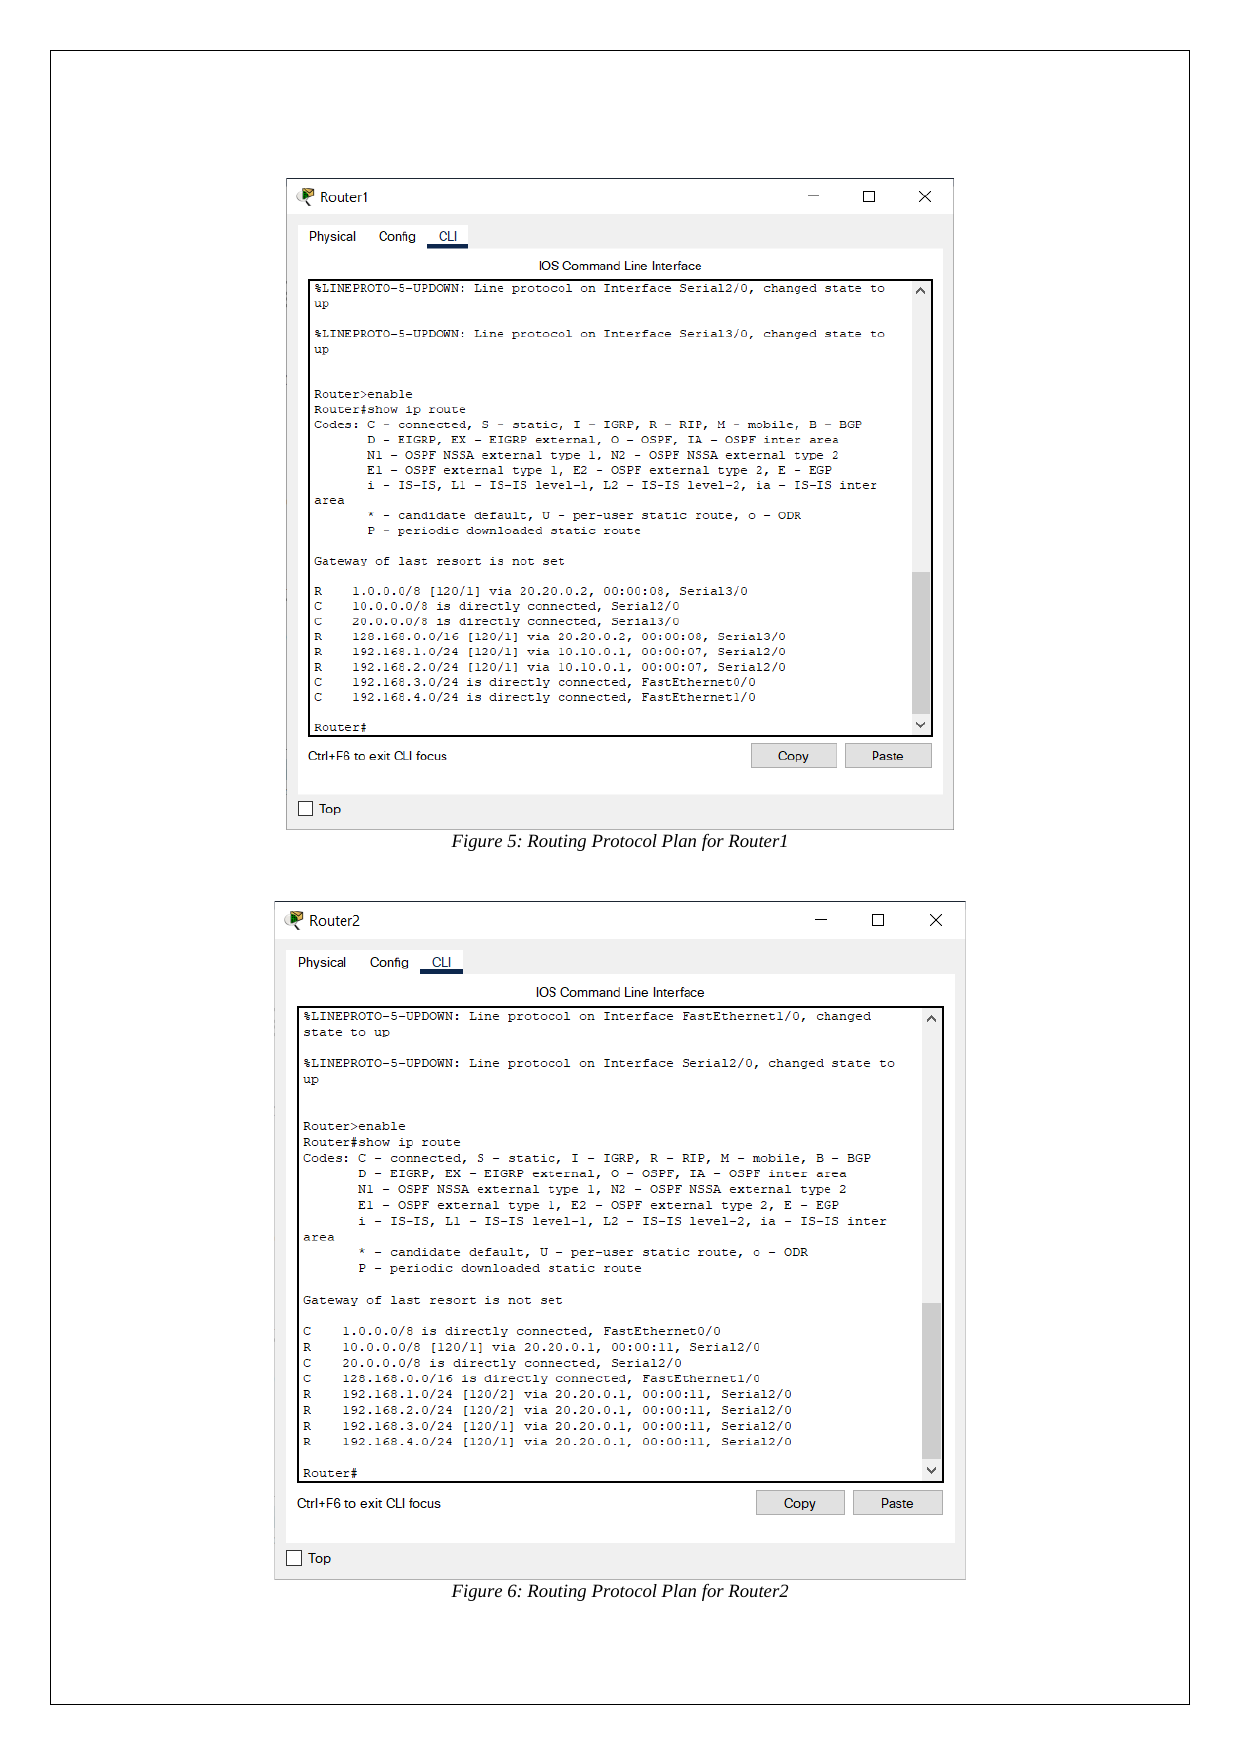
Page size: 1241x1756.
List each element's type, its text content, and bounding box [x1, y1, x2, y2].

picture [274, 901, 966, 1580]
text Figure 6: Routing Protocol Plan for Router2 [150, 1579, 1090, 1601]
text Figure 5: Routing Protocol Plan for Router1 [150, 830, 1090, 852]
picture [286, 178, 954, 830]
